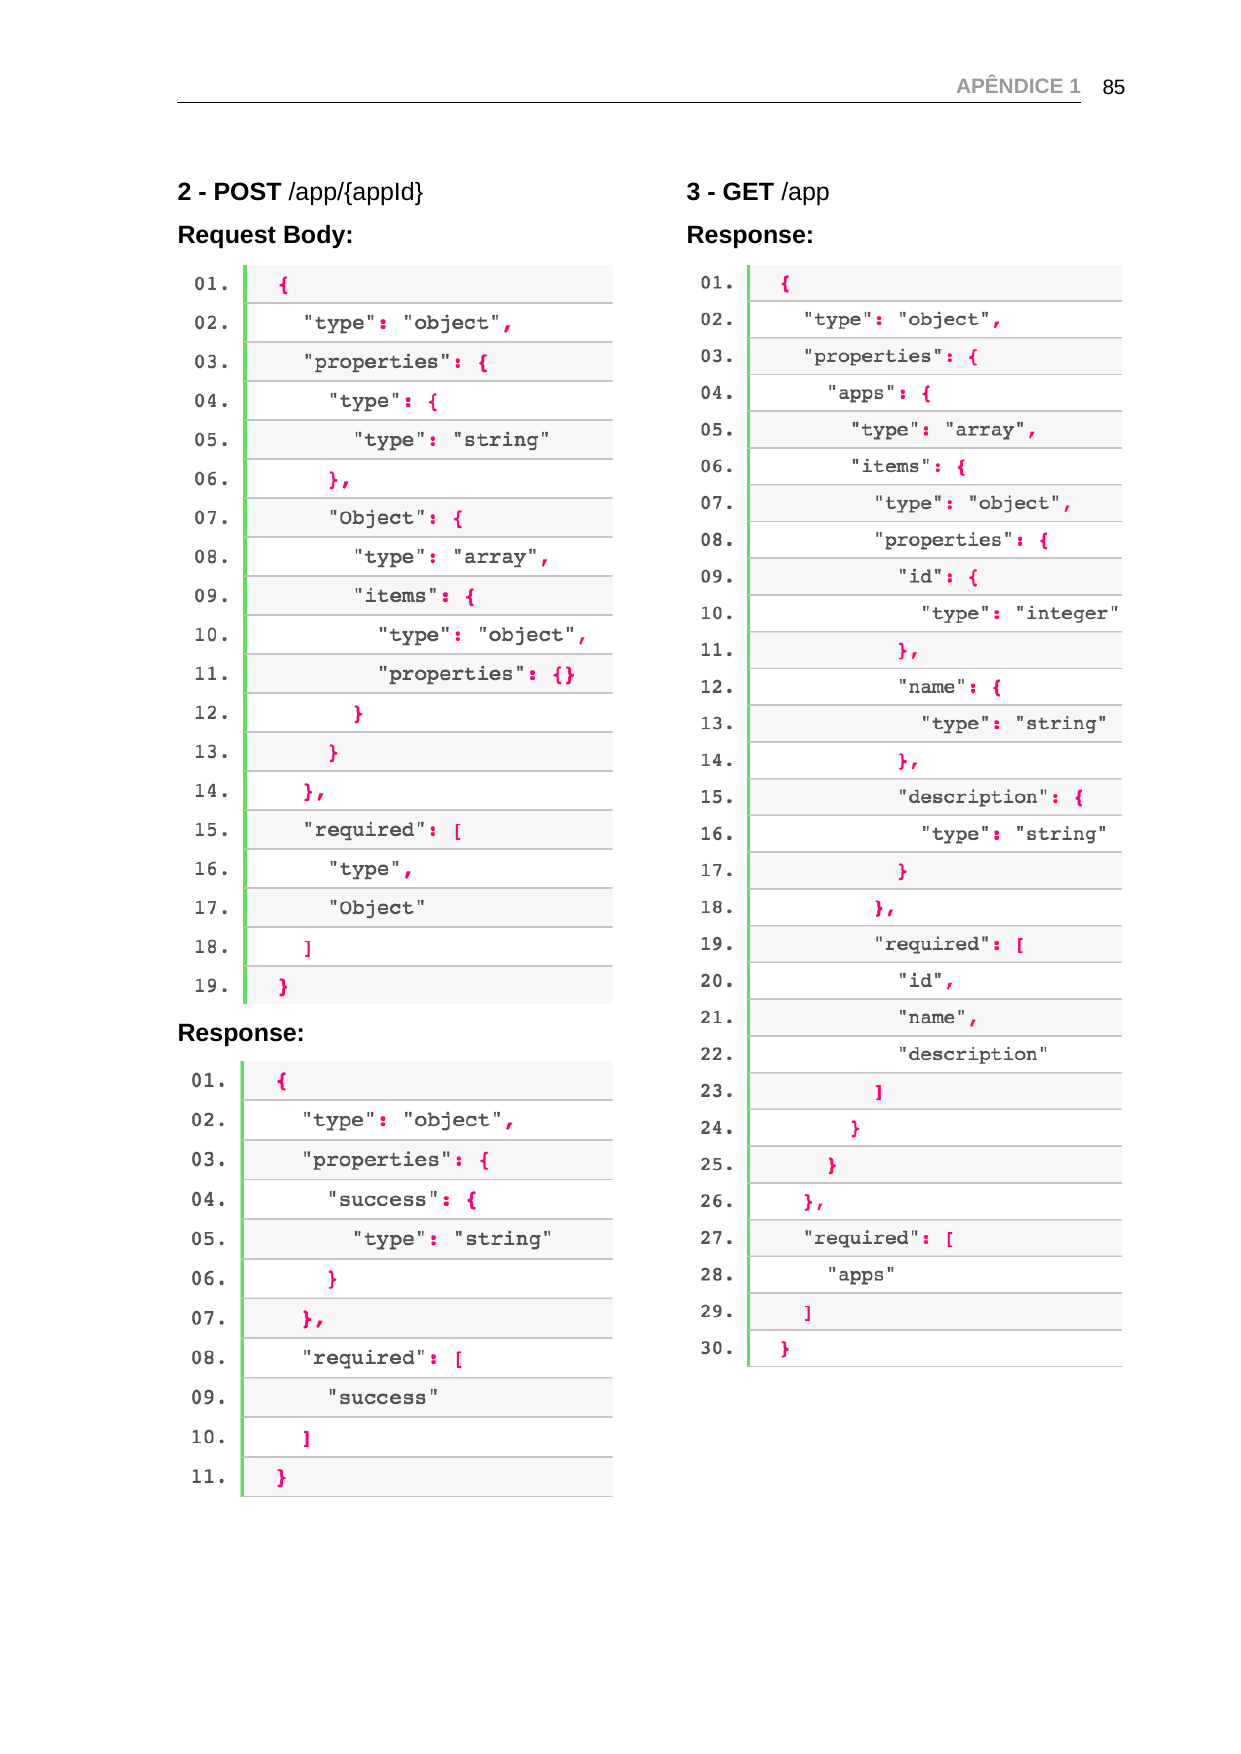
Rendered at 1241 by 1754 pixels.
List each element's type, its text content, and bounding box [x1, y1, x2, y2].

text 2 - POST /app/{appId} [177, 177, 613, 206]
text 3 - GET /app [686, 177, 1122, 206]
picture [177, 1061, 613, 1497]
picture [686, 263, 1123, 1367]
text Response: [177, 1018, 613, 1047]
picture [177, 263, 613, 1004]
text Response: [686, 220, 1122, 249]
text Request Body: [177, 220, 613, 249]
